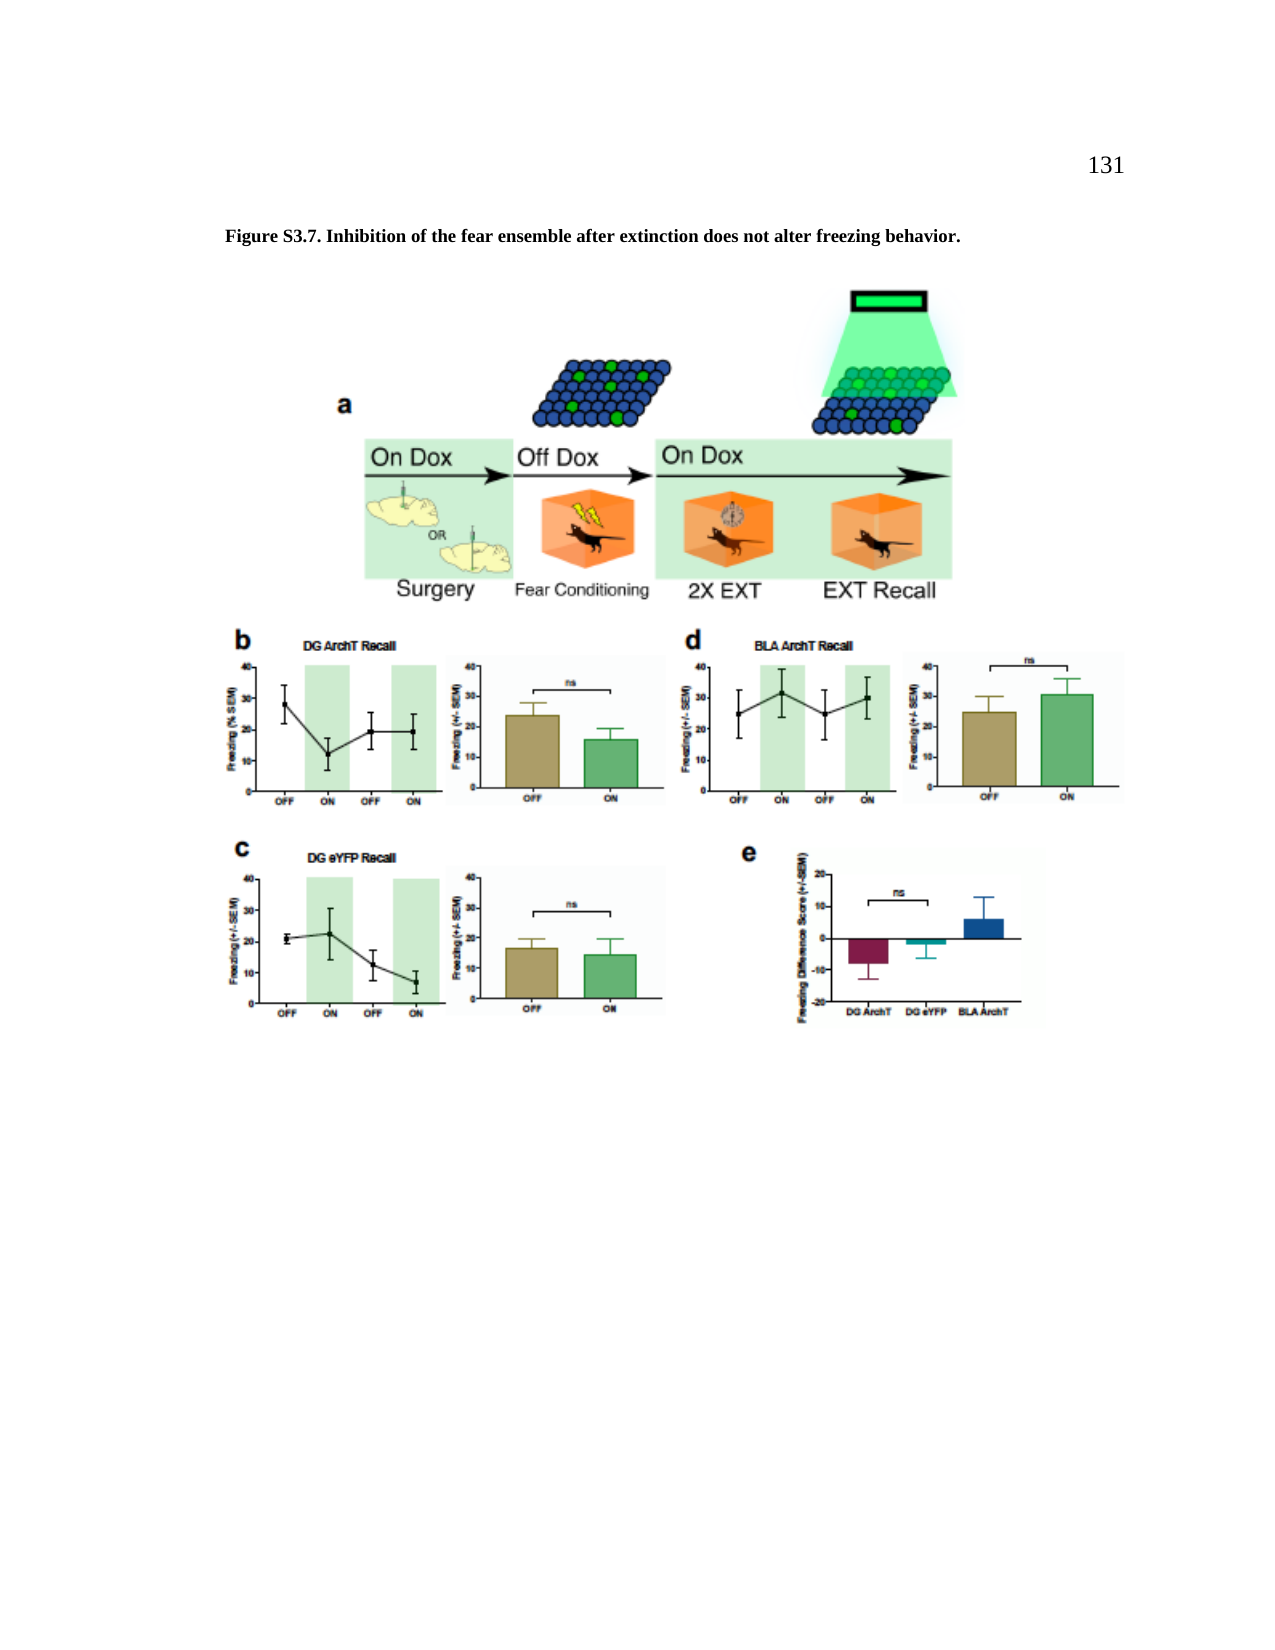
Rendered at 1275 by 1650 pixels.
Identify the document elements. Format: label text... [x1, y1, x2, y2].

text Figure S3.7. Inhibition of the fear ensemble after extinction does not alter freezing behavior. [225, 225, 1125, 247]
picture [225, 288, 1125, 1030]
